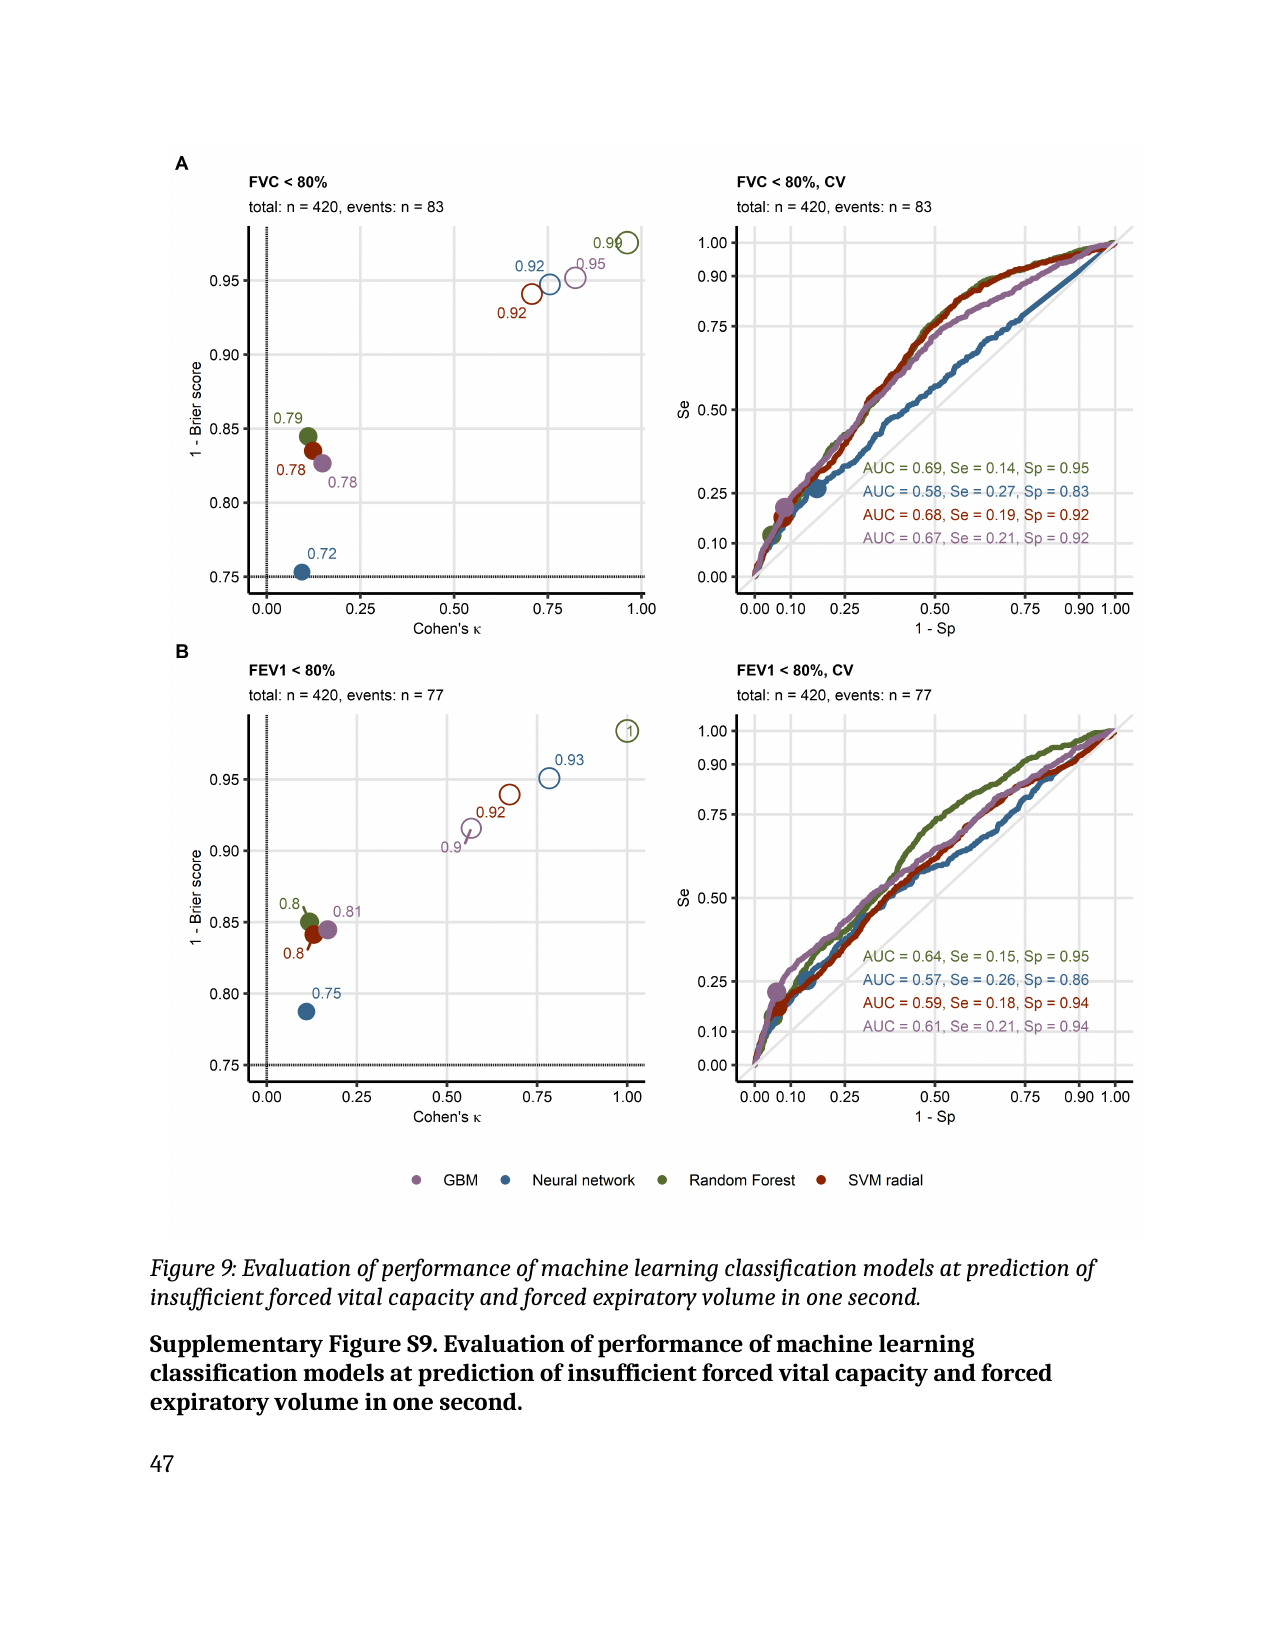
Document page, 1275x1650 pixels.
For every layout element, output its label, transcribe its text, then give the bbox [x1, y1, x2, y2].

picture [168, 150, 1144, 1234]
text Supplementary Figure S9. Evaluation of performance of machine learning classification models at prediction of insufficient forced vital capacity and forced expiratory volume in one second. [150, 1330, 1125, 1417]
text Figure 9: Evaluation of performance of machine learning classification models at prediction of insufficient forced vital capacity and forced expiratory volume in one second. [150, 1254, 1125, 1312]
